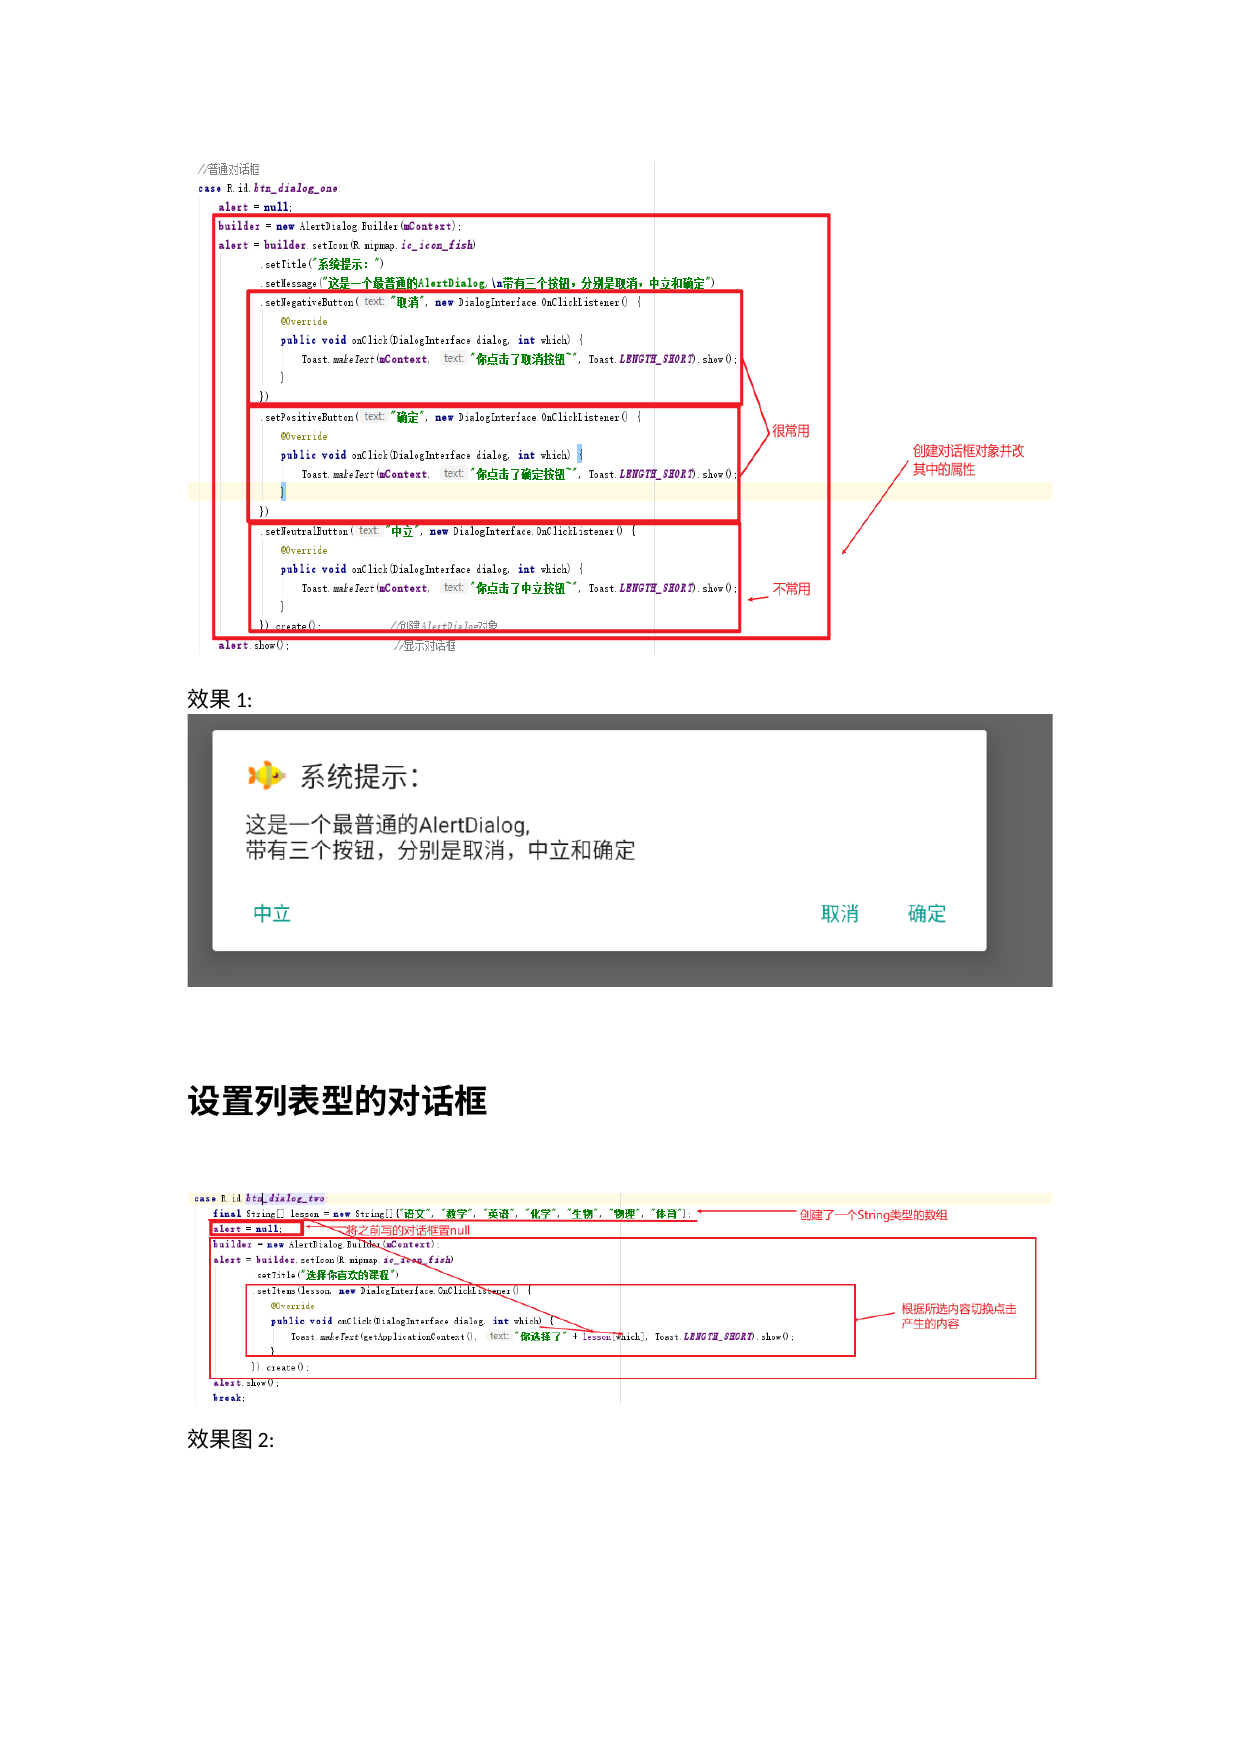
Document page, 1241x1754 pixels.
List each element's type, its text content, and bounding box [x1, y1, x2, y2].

picture [187, 1193, 1053, 1404]
subtitle 设置列表型的对话框 [187, 1067, 1053, 1132]
text 效果图2: [187, 1421, 1053, 1454]
picture [187, 714, 1053, 987]
picture [187, 162, 1053, 654]
text 效果1: [187, 682, 1053, 714]
